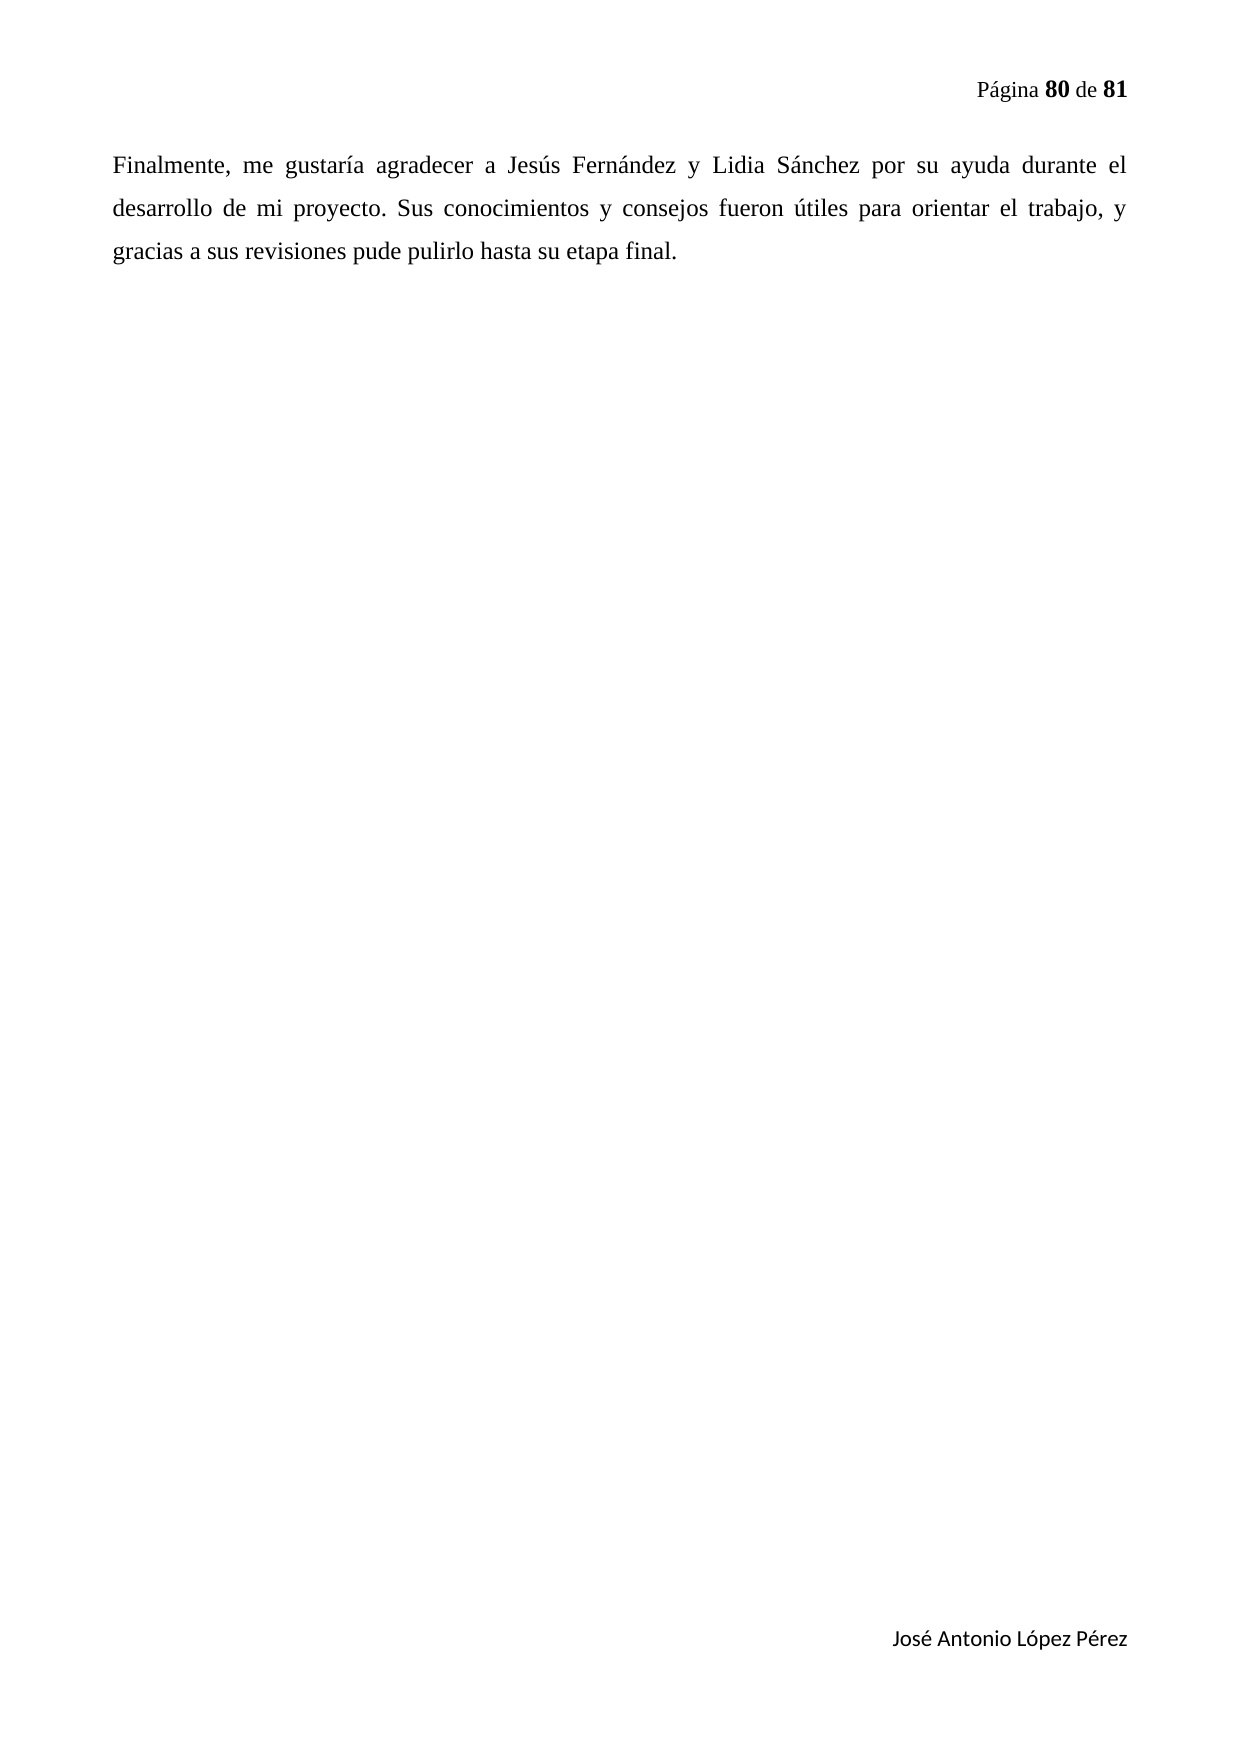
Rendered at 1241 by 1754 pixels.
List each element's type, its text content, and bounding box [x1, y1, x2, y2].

text Finalmente, me gustaría agradecer a Jesús Fernández y Lidia Sánchez por su ayuda durante el desarrollo de mi proyecto. Sus conocimientos y consejos fueron útiles para orientar el trabajo, y gracias a sus revisiones pude pulirlo hasta su etapa final. [112, 150, 1128, 265]
